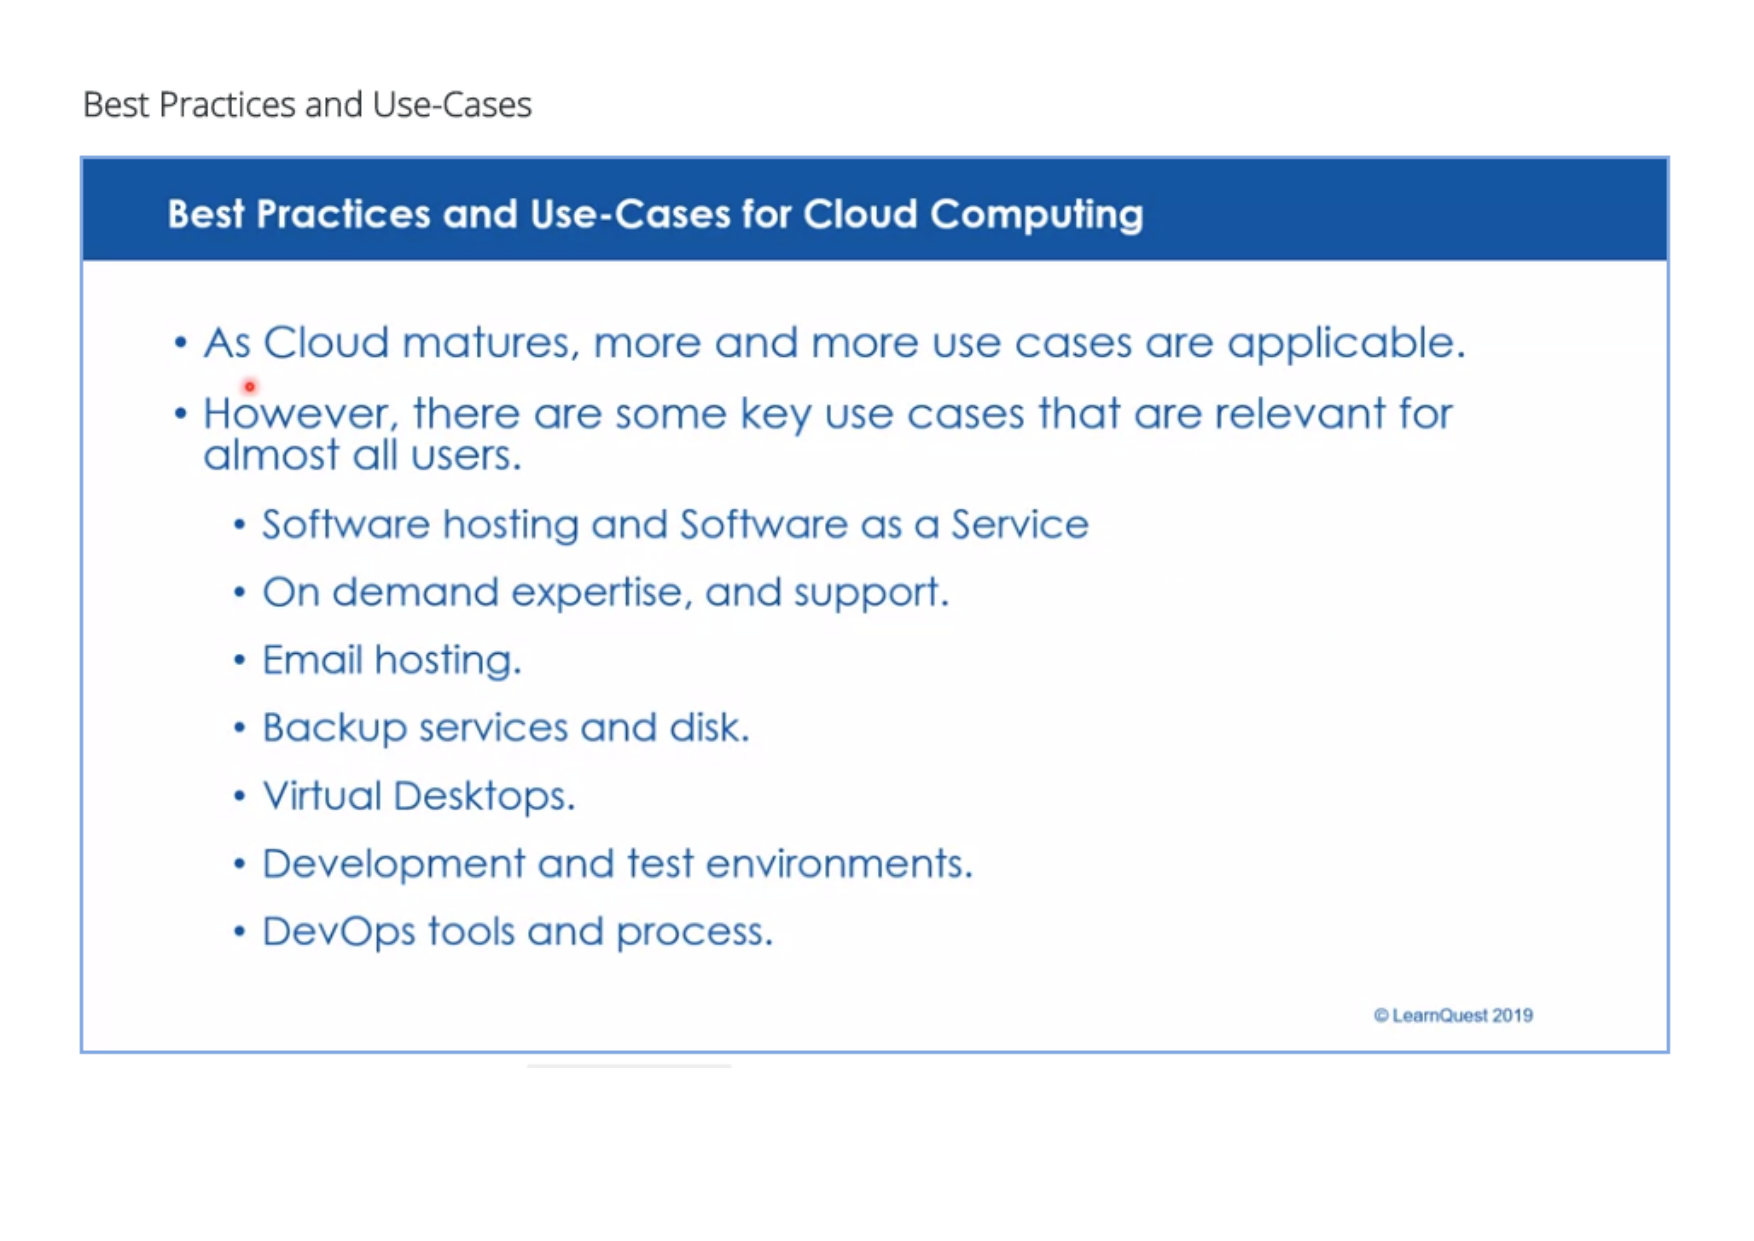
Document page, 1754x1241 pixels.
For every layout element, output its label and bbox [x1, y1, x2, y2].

picture [75, 75, 1679, 1068]
